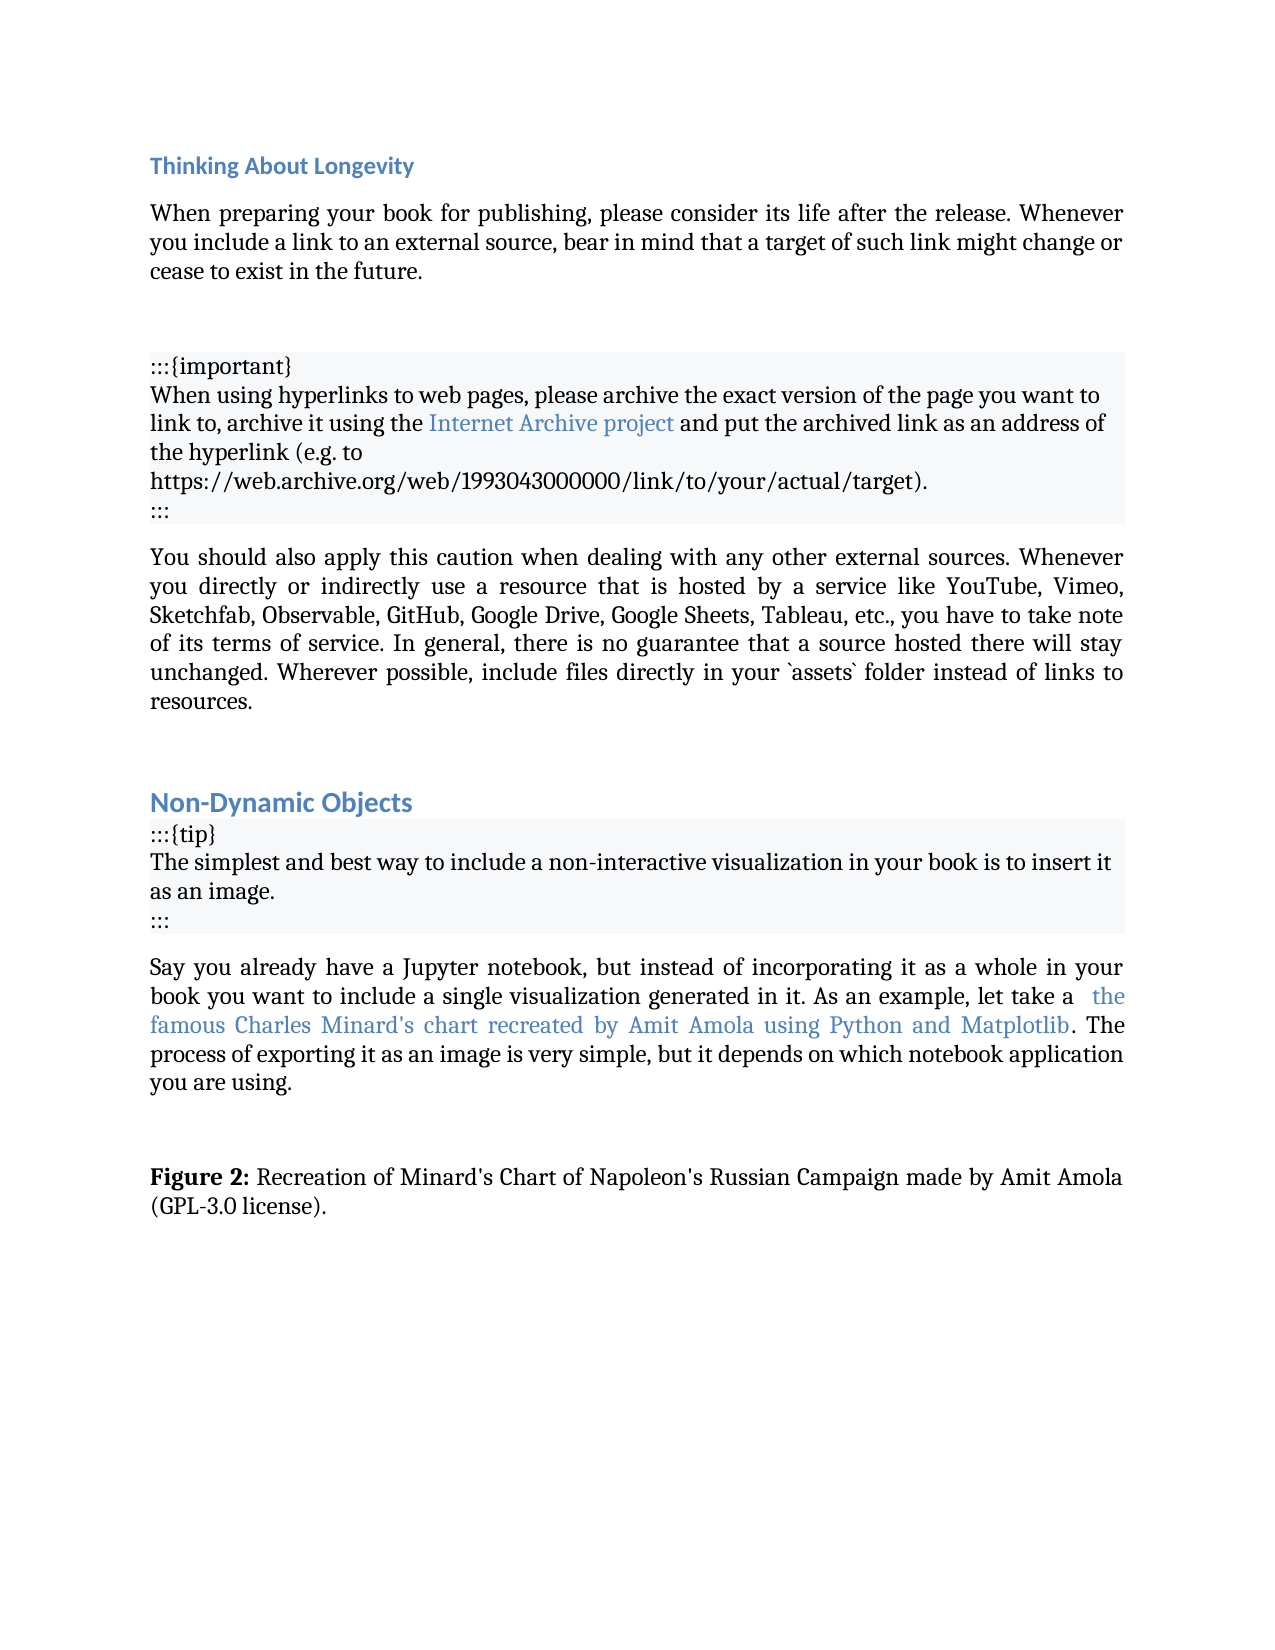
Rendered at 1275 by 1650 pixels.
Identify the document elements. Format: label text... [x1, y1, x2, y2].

text Figure 2: Recreation of Minard's Chart of Napoleon's Russian Campaign made by Amit Amola (GPL-3.0 license). [150, 1163, 1125, 1221]
text Say you already have a Jupyter notebook, but instead of incorporating it as a whole in your book you want to include a single visualization generated in it. As an example, let take a the famous Charles Minard's chart recreated by Amit Amola using Python and Matplotlib. The process of exporting it as an image is very simple, but it depends on which notebook application you are using. [150, 953, 1125, 1097]
subtitle Thinking About Longevity [150, 150, 1125, 181]
text :::{tip} The simplest and best way to include a non-interactive visualization in your book is to insert it as an image. ::: [150, 819, 1125, 934]
text You should also apply this caution when dealing with any other external sources. Whenever you directly or indirectly use a resource that is hosted by a service like YouTube, Vimeo, Sketchfab, Observable, GitHub, Google Drive, Google Sheets, Tableau, etc., you have to take note of its terms of service. In general, there is no guarantee that a source hosted there will stay unchanged. Wherever possible, include files directly in your `assets` folder instead of links to resources. [150, 543, 1125, 716]
text :::{important} When using hyperlinks to web pages, please archive the exact version of the page you want to link to, archive it using the Internet Archive project and put the archived link as an address of the hyperlink (e.g. to https://web.archive.org/web/1993043000000/link/to/your/actual/target). ::: [150, 352, 1125, 524]
text When preparing your book for publishing, please consider its life after the release. Whenever you include a link to an external source, bear in mind that a target of such link might change or cease to exist in the future. [150, 199, 1125, 286]
subtitle Non-Dynamic Objects [150, 784, 1125, 819]
